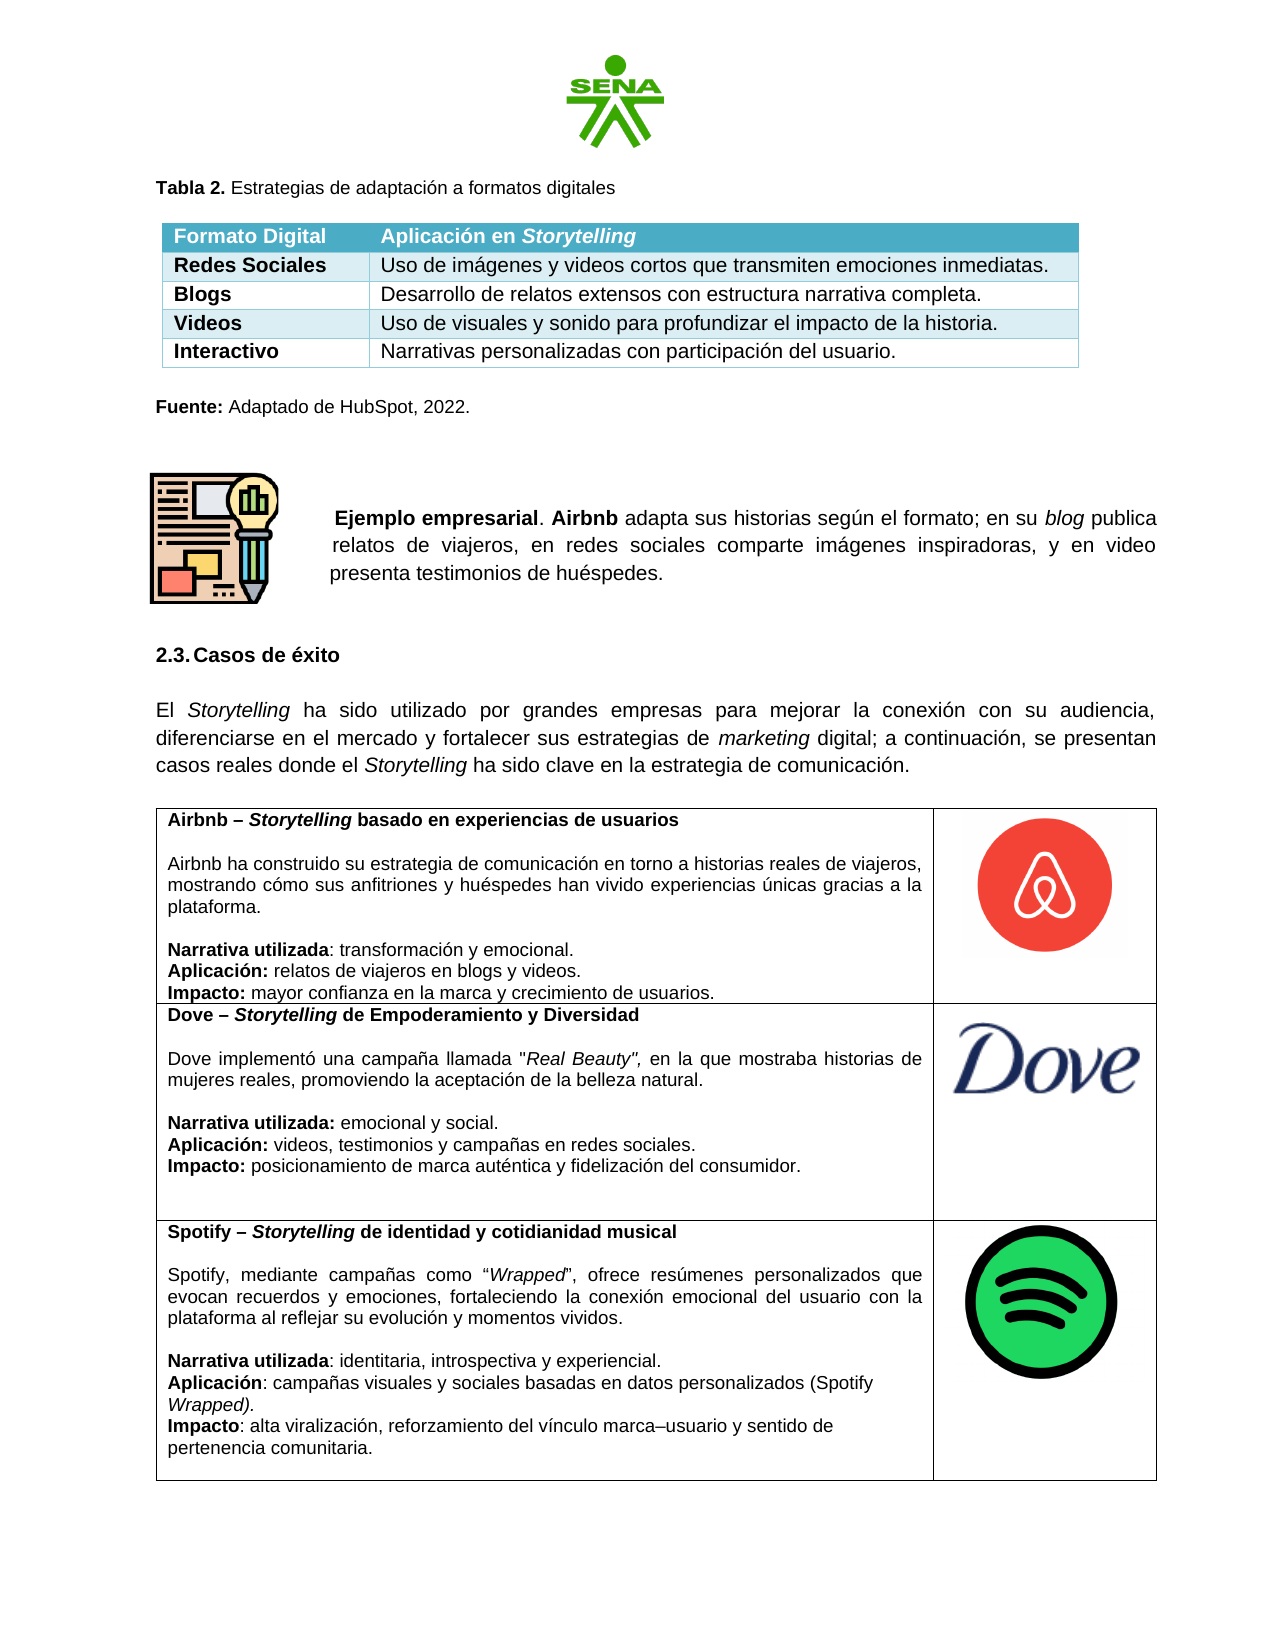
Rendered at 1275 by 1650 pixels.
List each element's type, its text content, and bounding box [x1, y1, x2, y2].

table_header Aplicación en Storytelling [370, 224, 1078, 252]
table_header Formato Digital [163, 224, 369, 252]
list Ejemplo empresarial. Airbnb adapta sus historias según el formato; en su blog publica relatos de viajeros, en redes sociales comparte imágenes inspiradoras, y en video presenta testimonios de huéspedes. [269, 506, 1157, 584]
picture [566, 55, 664, 148]
table_cell Interactivo [163, 339, 369, 367]
table_cell [934, 1004, 1156, 1220]
table_cell Videos [163, 310, 369, 338]
table_cell Narrativas personalizadas con participación del usuario. [370, 339, 1078, 367]
text Fuente: Adaptado de HubSpot, 2022. [155, 396, 1157, 417]
table_header [934, 809, 1156, 1003]
table_header Airbnb – Storytelling basado en experiencias de usuarios Airbnb ha construido su estrategia de comunicación en torno a historias reales de viajeros, mostrando cómo sus anfitriones y huéspedes han vivido experiencias únicas gracias a la plataforma. Narrativa utilizada: transformación y emocional. Aplicación: relatos de viajeros en blogs y videos. Impacto: mayor confianza en la marca y crecimiento de usuarios. [157, 809, 933, 1003]
table_cell Redes Sociales [163, 253, 369, 281]
table_cell Spotify – Storytelling de identidad y cotidianidad musical Spotify, mediante campañas como “Wrapped”, ofrece resúmenes personalizados que evocan recuerdos y emociones, fortaleciendo la conexión emocional del usuario con la plataforma al reflejar su evolución y momentos vividos. Narrativa utilizada: identitaria, introspectiva y experiencial. Aplicación: campañas visuales y sociales basadas en datos personalizados (Spotify Wrapped). Impacto: alta viralización, reforzamiento del vínculo marca–usuario y sentido de pertenencia comunitaria. [157, 1221, 933, 1480]
list Casos de éxito [156, 643, 1157, 667]
table_cell Blogs [163, 282, 369, 309]
table_cell Desarrollo de relatos extensos con estructura narrativa completa. [370, 282, 1078, 309]
picture [147, 470, 279, 602]
picture [945, 1221, 1145, 1382]
table_cell [934, 1221, 1156, 1480]
table_cell Uso de imágenes y videos cortos que transmiten emociones inmediatas. [370, 253, 1078, 281]
text El Storytelling ha sido utilizado por grandes empresas para mejorar la conexión con su audiencia, diferenciarse en el mercado y fortalecer sus estrategias de marketing digital; a continuación, se presentan casos reales donde el Storytelling ha sido clave en la estrategia de comunicación. [156, 698, 1157, 777]
picture [962, 809, 1129, 958]
table_cell Dove – Storytelling de Empoderamiento y Diversidad Dove implementó una campaña llamada "Real Beauty", en la que mostraba historias de mujeres reales, promoviendo la aceptación de la belleza natural. Narrativa utilizada: emocional y social. Aplicación: videos, testimonios y campañas en redes sociales. Impacto: posicionamiento de marca auténtica y fidelización del consumidor. [157, 1004, 933, 1220]
table_cell Uso de visuales y sonido para profundizar el impacto de la historia. [370, 310, 1078, 338]
text Tabla 2. Estrategias de adaptación a formatos digitales [156, 177, 1157, 199]
picture [944, 1022, 1140, 1095]
